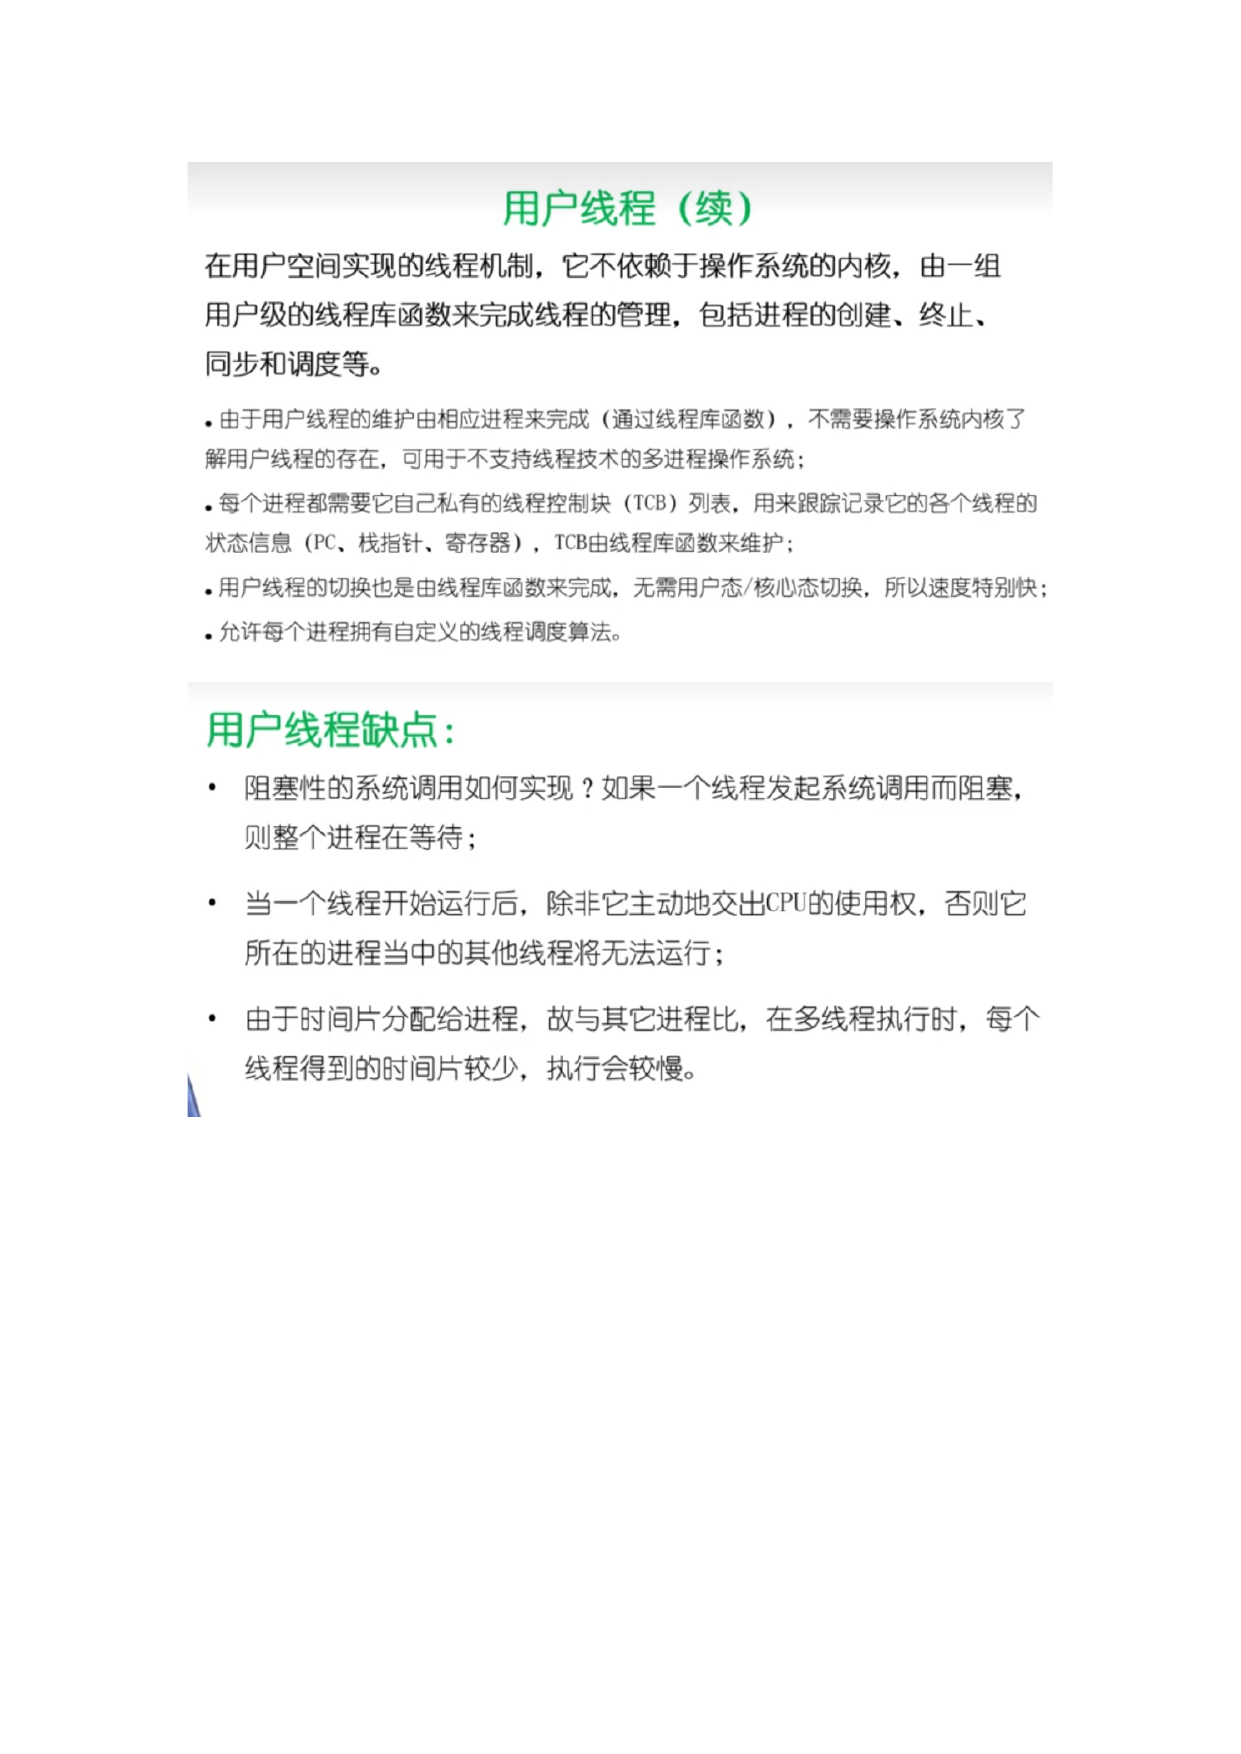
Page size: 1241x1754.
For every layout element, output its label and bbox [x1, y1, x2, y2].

picture [187, 682, 1053, 1117]
picture [187, 162, 1053, 676]
